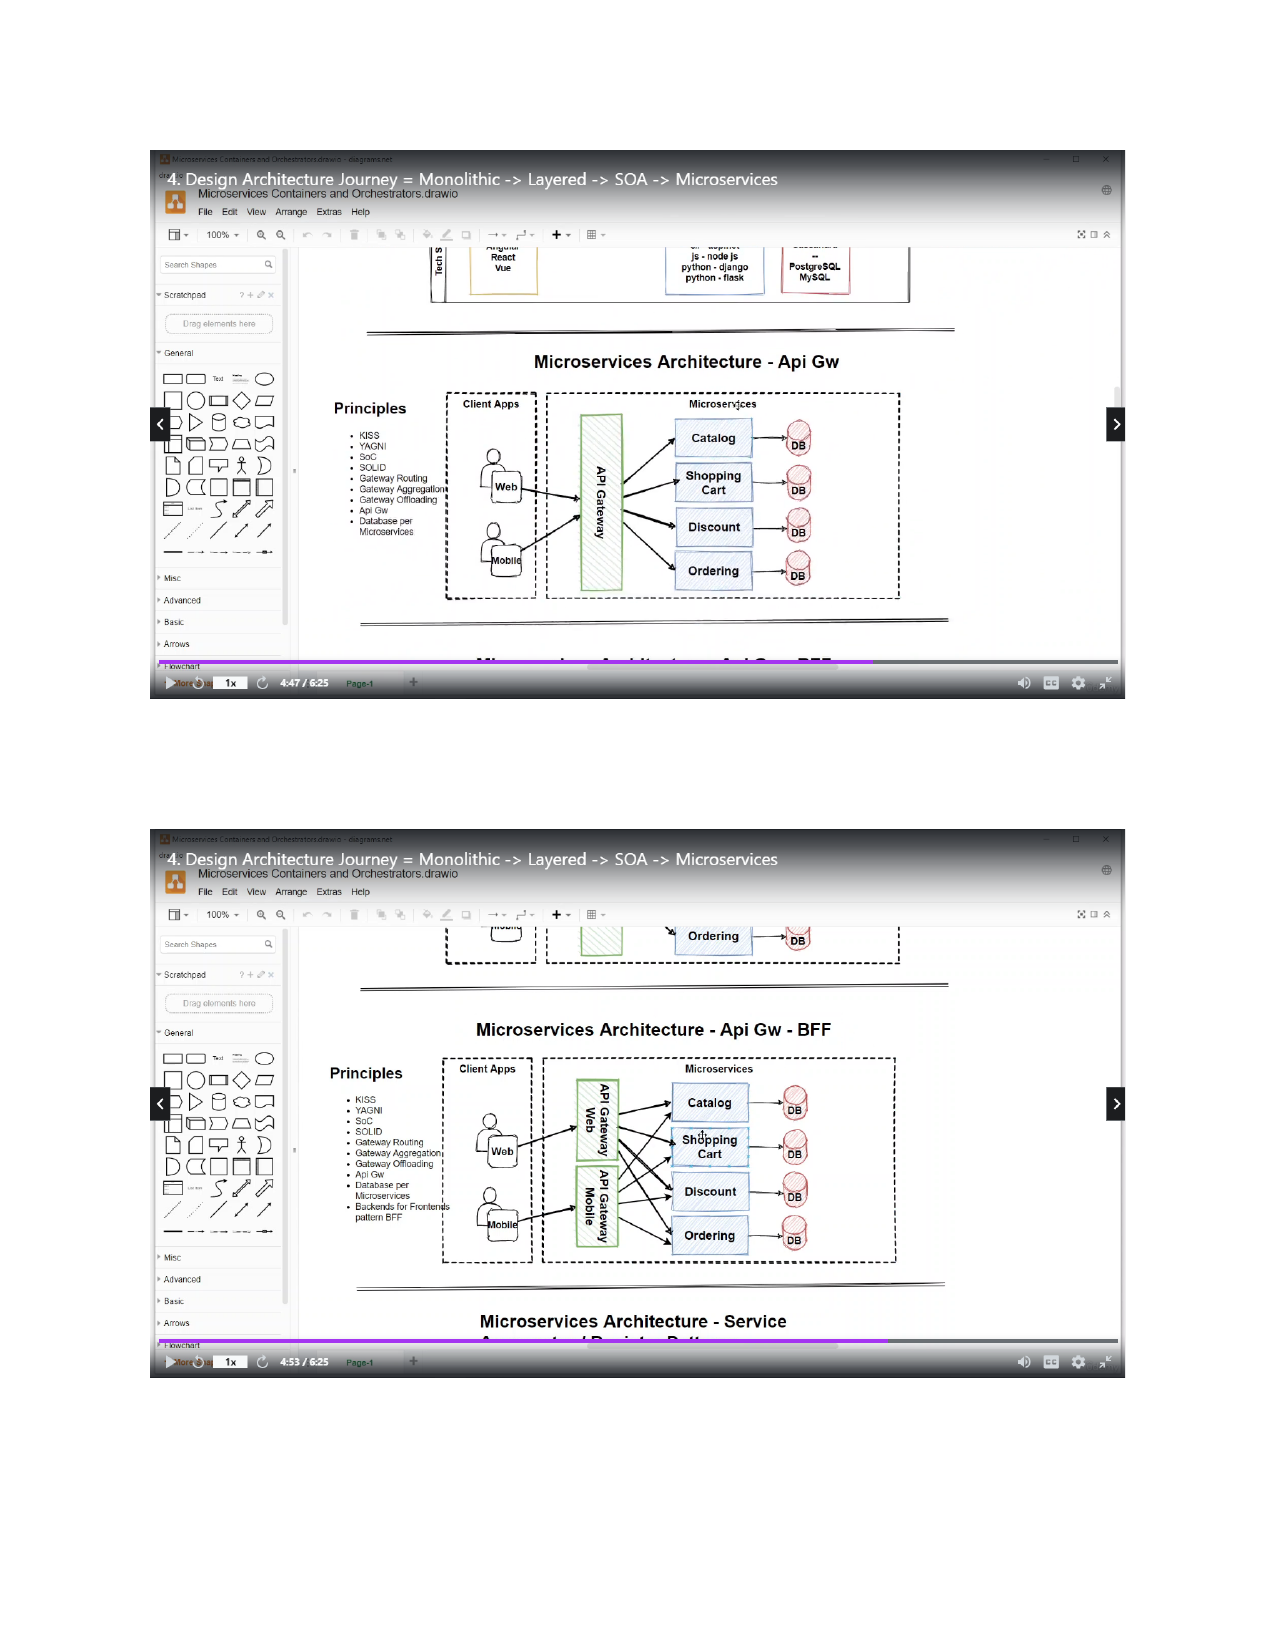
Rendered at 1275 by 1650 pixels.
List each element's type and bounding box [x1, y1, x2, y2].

picture [150, 150, 1125, 699]
picture [150, 829, 1125, 1378]
